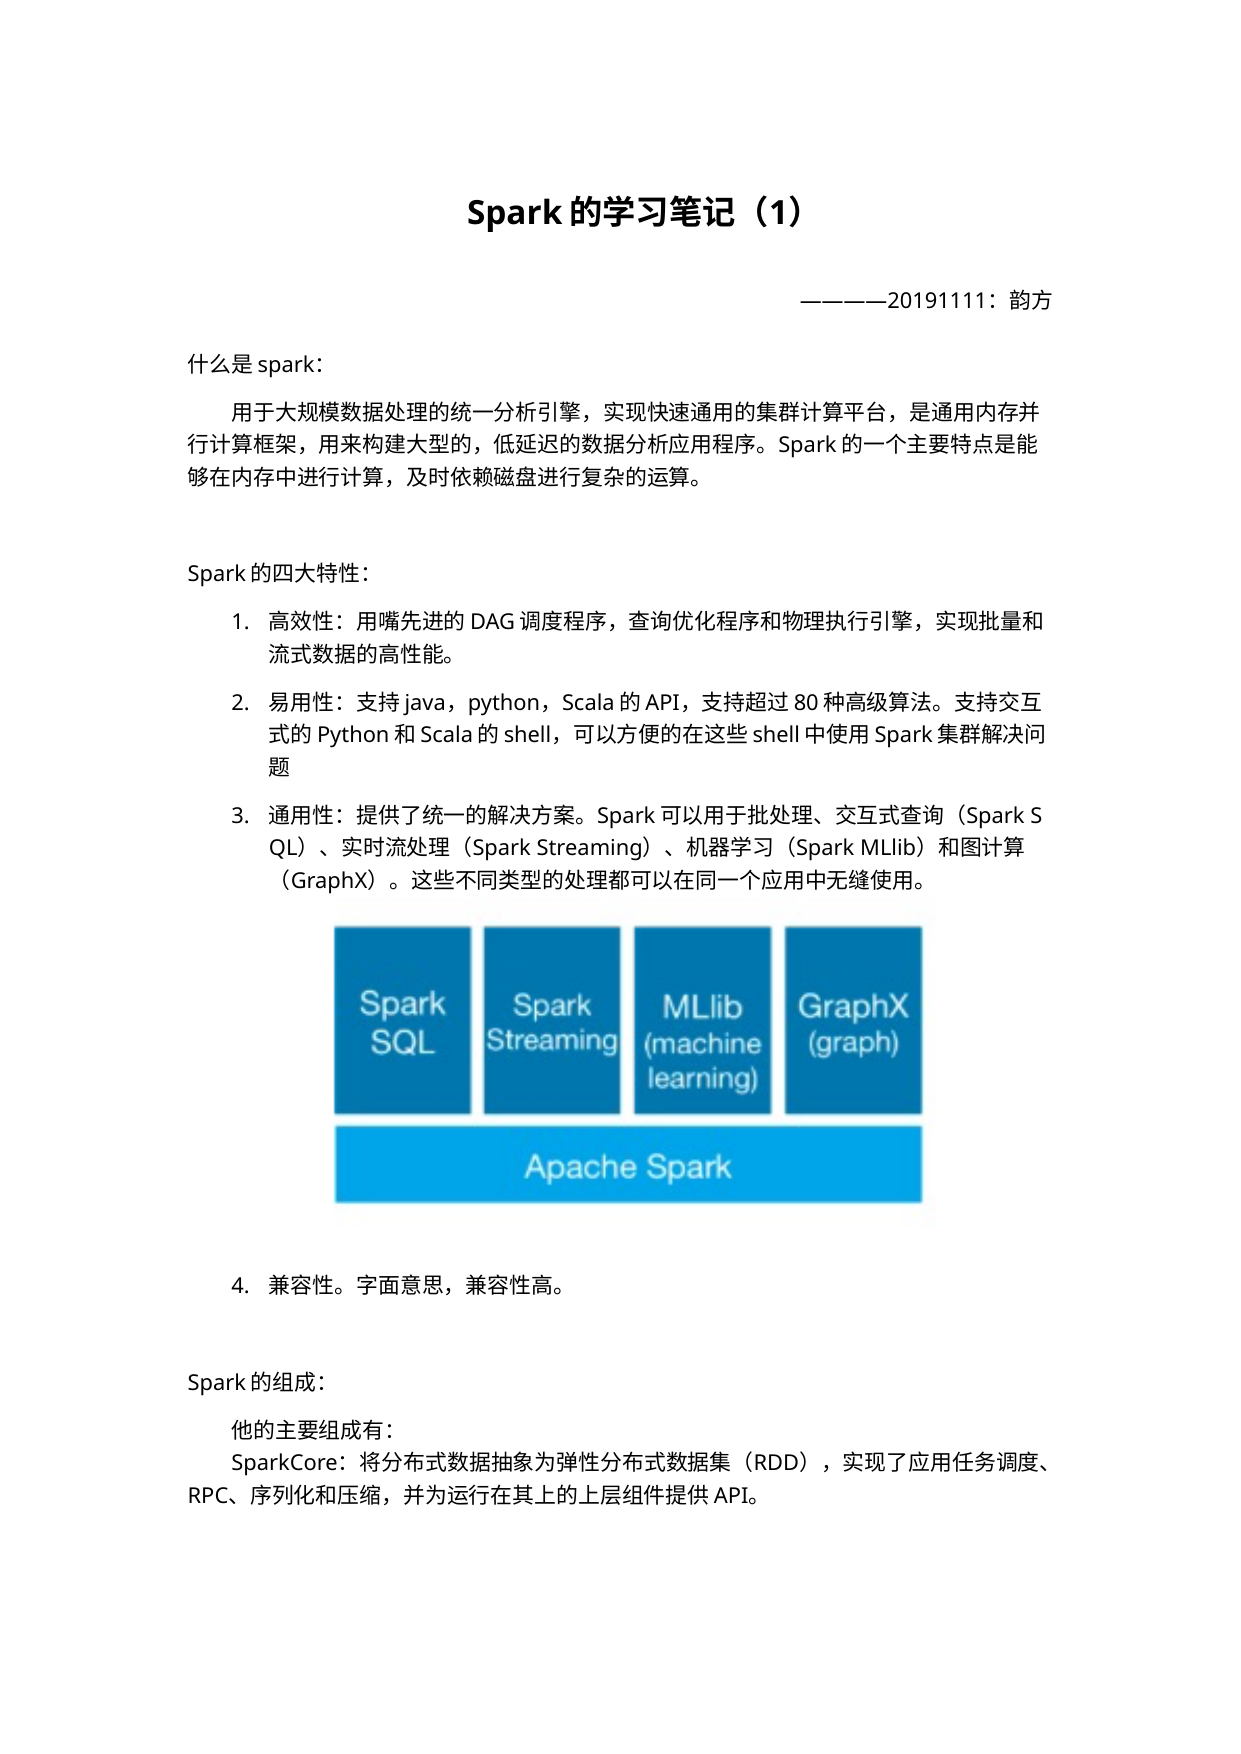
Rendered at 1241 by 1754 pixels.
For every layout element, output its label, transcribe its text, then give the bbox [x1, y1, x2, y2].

text Spark的四大特性： [187, 556, 1053, 588]
text 什么是spark： [187, 346, 1053, 379]
text Spark的组成： [187, 1364, 1053, 1397]
list 兼容性。字面意思，兼容性高。 [231, 1268, 1053, 1301]
text Spark的学习笔记（1） [187, 178, 1053, 243]
text 用于大规模数据处理的统一分析引擎，实现快速通用的集群计算平台，是通用内存并行计算框架，用来构建大型的，低延迟的数据分析应用程序。Spark的一个主要特点是能够在内存中进行计算，及时依赖磁盘进行复杂的运算。 [187, 394, 1053, 492]
list 高效性：用嘴先进的DAG调度程序，查询优化程序和物理执行引擎，实现批量和流式数据的高性能。 [231, 604, 1053, 669]
text SparkCore：将分布式数据抽象为弹性分布式数据集（RDD），实现了应用任务调度、RPC、序列化和压缩，并为运行在其上的上层组件提供API。 [187, 1445, 1053, 1510]
picture [268, 895, 992, 1227]
text ————20191111：韵方 [187, 282, 1053, 315]
list 易用性：支持java，python，Scala的API，支持超过80种高级算法。支持交互式的Python和Scala的shell，可以方便的在这些shell中使用Spark集群解决问题 [231, 684, 1053, 782]
text 他的主要组成有： [187, 1413, 1053, 1445]
